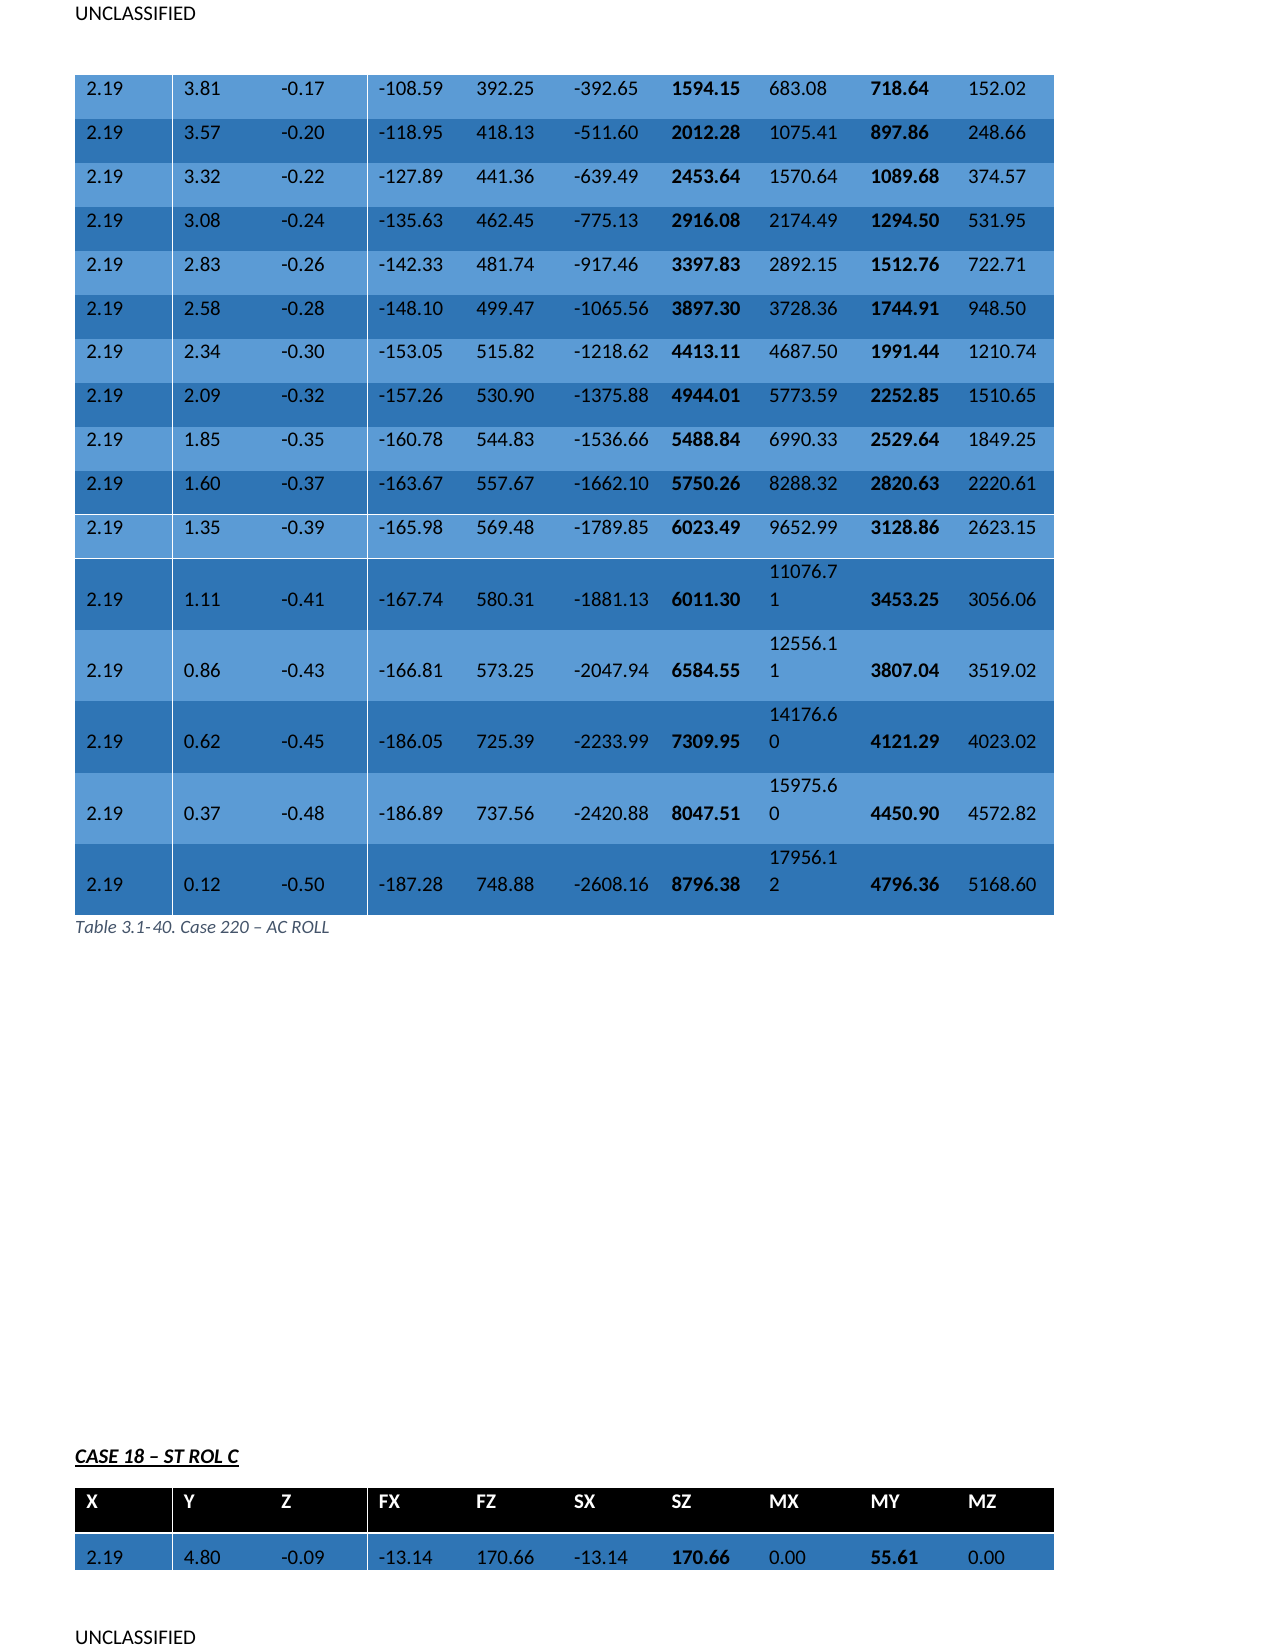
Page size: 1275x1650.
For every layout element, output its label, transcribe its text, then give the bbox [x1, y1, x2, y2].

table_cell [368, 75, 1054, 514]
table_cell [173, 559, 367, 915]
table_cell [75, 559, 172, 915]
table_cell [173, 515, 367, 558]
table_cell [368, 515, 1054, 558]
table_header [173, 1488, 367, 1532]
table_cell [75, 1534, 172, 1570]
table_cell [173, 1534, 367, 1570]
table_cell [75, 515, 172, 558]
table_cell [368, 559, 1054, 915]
text CASE 18 – ST ROL C [75, 1444, 1200, 1469]
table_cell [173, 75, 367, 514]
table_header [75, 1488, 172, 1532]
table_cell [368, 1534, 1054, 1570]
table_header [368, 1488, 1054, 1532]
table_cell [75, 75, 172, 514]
